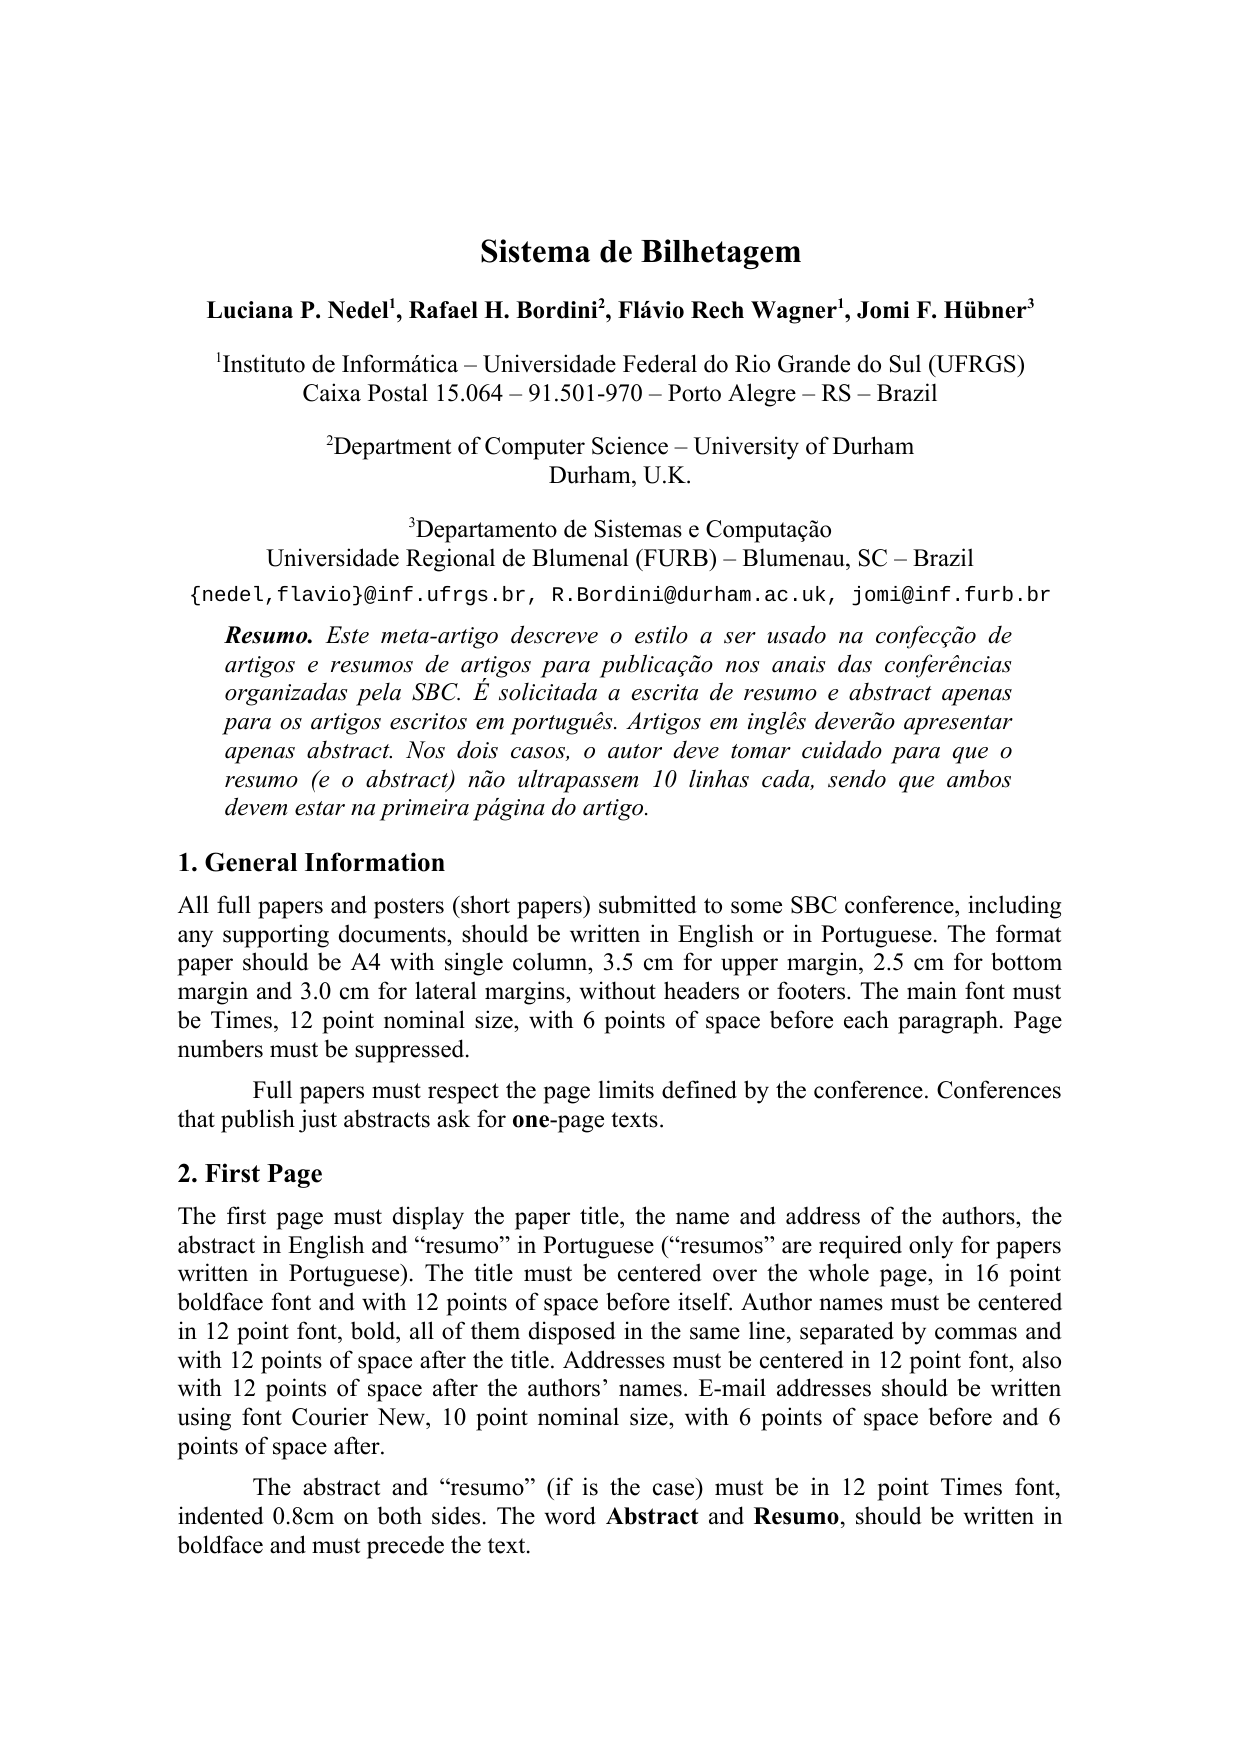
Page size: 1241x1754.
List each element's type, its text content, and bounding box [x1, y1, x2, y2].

text 2Department of Computer Science – University of Durham Durham, U.K. [177, 431, 1063, 489]
text 1. General Information [177, 846, 1063, 877]
text Sistema de Bilhetagem [177, 232, 1063, 270]
text The first page must display the paper title, the name and address of the authors, the abstract in English and “resumo” in Portuguese (“resumos” are required only for papers written in Portuguese). The title must be centered over the whole page, in 16 point boldface font and with 12 points of space before itself. Author names must be centered in 12 point font, bold, all of them disposed in the same line, separated by commas and with 12 points of space after the title. Addresses must be centered in 12 point font, also with 12 points of space after the authors’ names. E-mail addresses should be written using font Courier New, 10 point nominal size, with 6 points of space before and 6 points of space after. [177, 1201, 1063, 1460]
text Full papers must respect the page limits defined by the conference. Conferences that publish just abstracts ask for one-page texts. [177, 1075, 1063, 1132]
text 2. First Page [177, 1157, 1063, 1188]
text 1Instituto de Informática – Universidade Federal do Rio Grande do Sul (UFRGS) Caixa Postal 15.064 – 91.501-970 – Porto Alegre – RS – Brazil [177, 349, 1063, 406]
text Luciana P. Nedel1, Rafael H. Bordini2, Flávio Rech Wagner1, Jomi F. Hübner3 [177, 295, 1063, 324]
text Resumo. Este meta-artigo descreve o estilo a ser usado na confecção de artigos e resumos de artigos para publicação nos anais das conferências organizadas pela SBC. É solicitada a escrita de resumo e abstract apenas para os artigos escritos em português. Artigos em inglês deverão apresentar apenas abstract. Nos dois casos, o autor deve tomar cuidado para que o resumo (e o abstract) não ultrapassem 10 linhas cada, sendo que ambos devem estar na primeira página do artigo. [224, 620, 1016, 821]
text The abstract and “resumo” (if is the case) must be in 12 point Times font, indented 0.8cm on both sides. The word Abstract and Resumo, should be written in boldface and must precede the text. [177, 1472, 1063, 1558]
text {nedel,flavio}@inf.ufrgs.br, R.Bordini@durham.ac.uk, jomi@inf.furb.br [177, 584, 1063, 607]
text 3Departamento de Sistemas e Computação Universidade Regional de Blumenal (FURB) – Blumenau, SC – Brazil [177, 514, 1063, 571]
text All full papers and posters (short papers) submitted to some SBC conference, including any supporting documents, should be written in English or in Portuguese. The format paper should be A4 with single column, 3.5 cm for upper margin, 2.5 cm for bottom margin and 3.0 cm for lateral margins, without headers or footers. The main font must be Times, 12 point nominal size, with 6 points of space before each paragraph. Page numbers must be suppressed. [177, 890, 1063, 1062]
